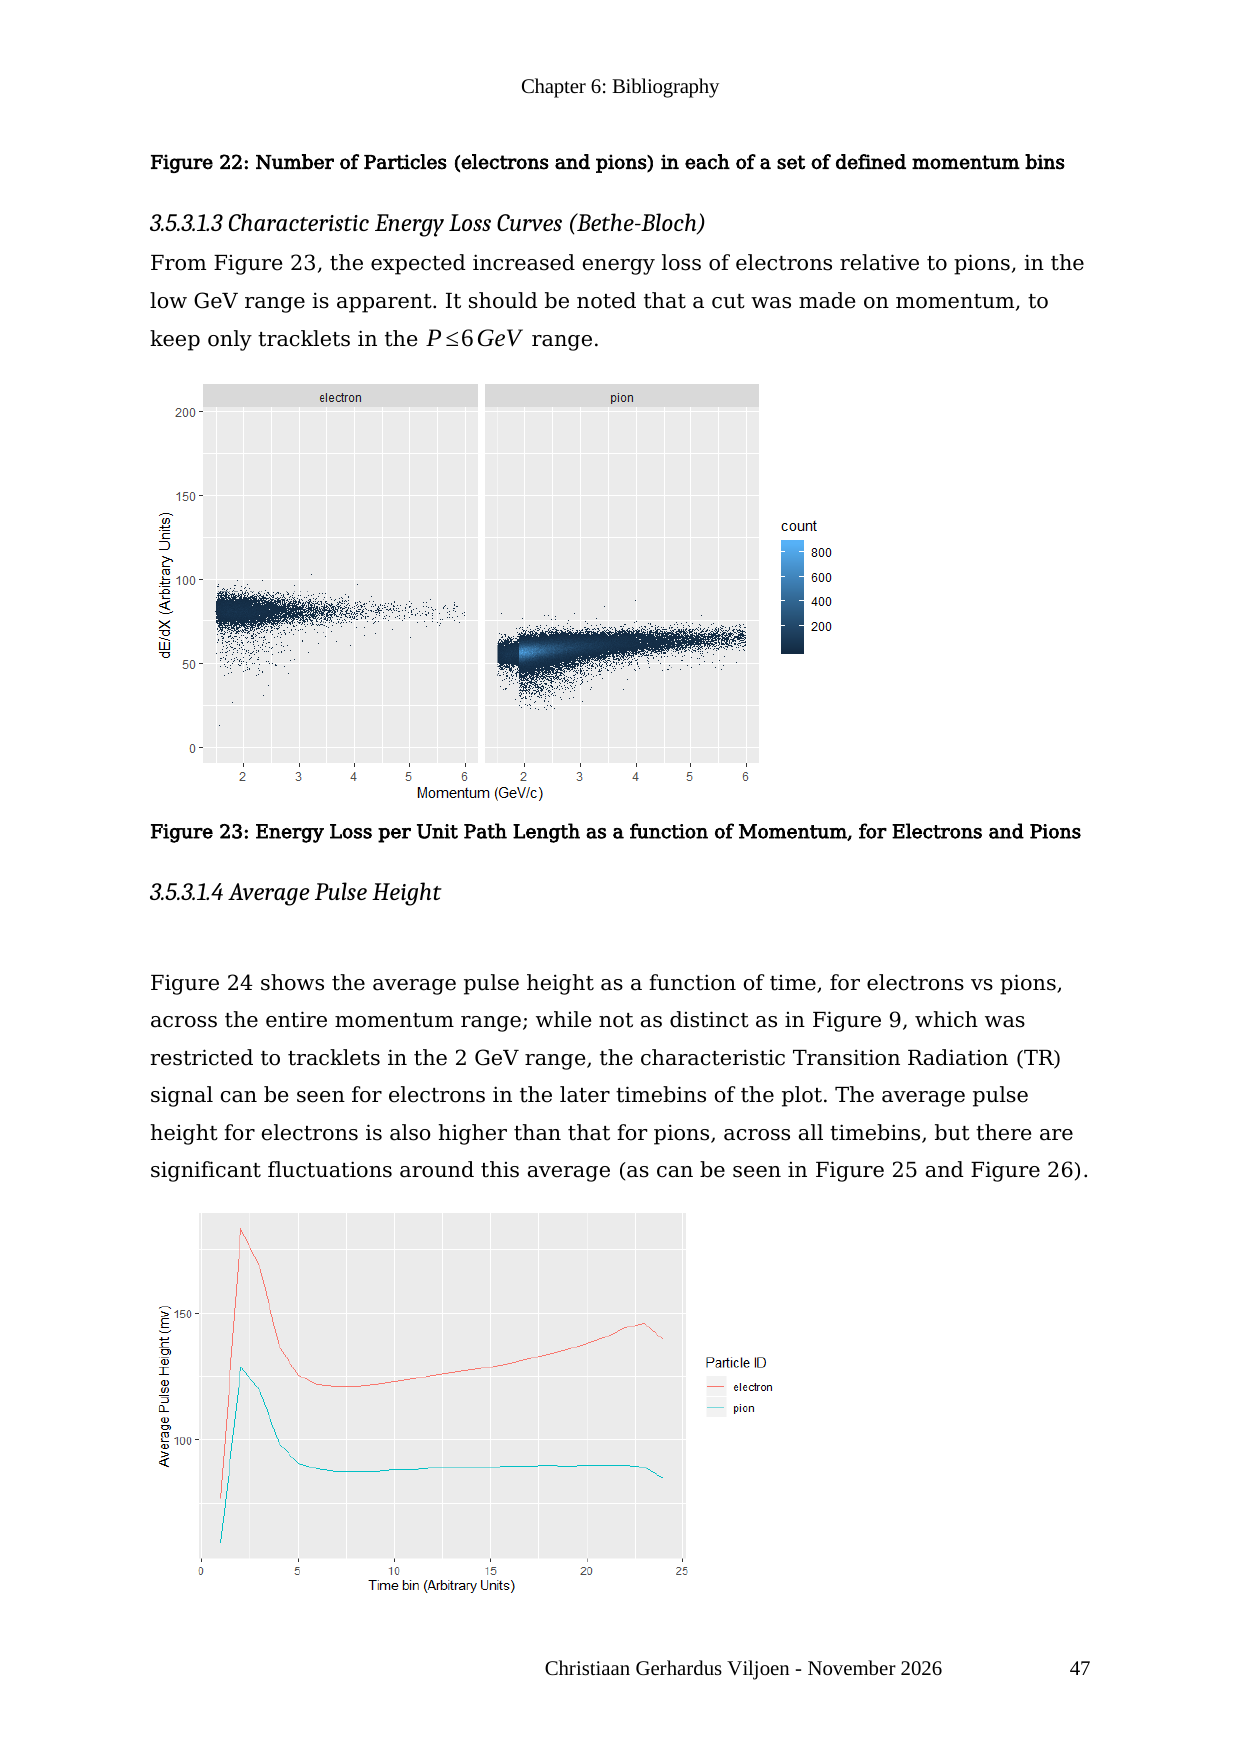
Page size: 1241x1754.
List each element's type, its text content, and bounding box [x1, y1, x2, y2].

picture [150, 377, 846, 807]
text Figure : Energy Loss per Unit Path Length as a function of Momentum, for Electrons and Pions [150, 819, 1090, 842]
subtitle Characteristic Energy Loss Curves (Bethe-Bloch) [150, 209, 1090, 237]
text Figure 24 shows the average pulse height as a function of time, for electrons vs pions, across the entire momentum range; while not as distinct as in Figure 9, which was restricted to tracklets in the 2 GeV range, the characteristic Transition Radiation (TR) signal can be seen for electrons in the later timebins of the plot. The average pulse height for electrons is also higher than that for pions, across all timebins, but there are significant fluctuations around this average (as can be seen in Figure 25 and Figure 26). [150, 969, 1090, 1182]
text From Figure 23, the expected increased energy loss of electrons relative to pions, in the low GeV range is apparent. It should be noted that a cut was made on momentum, to keep only tracklets in the range. [150, 250, 1090, 353]
text Figure : Number of Particles (electrons and pions) in each of a set of defined momentum bins [150, 150, 1090, 172]
subtitle Average Pulse Height [150, 878, 1090, 907]
picture [150, 1207, 786, 1599]
